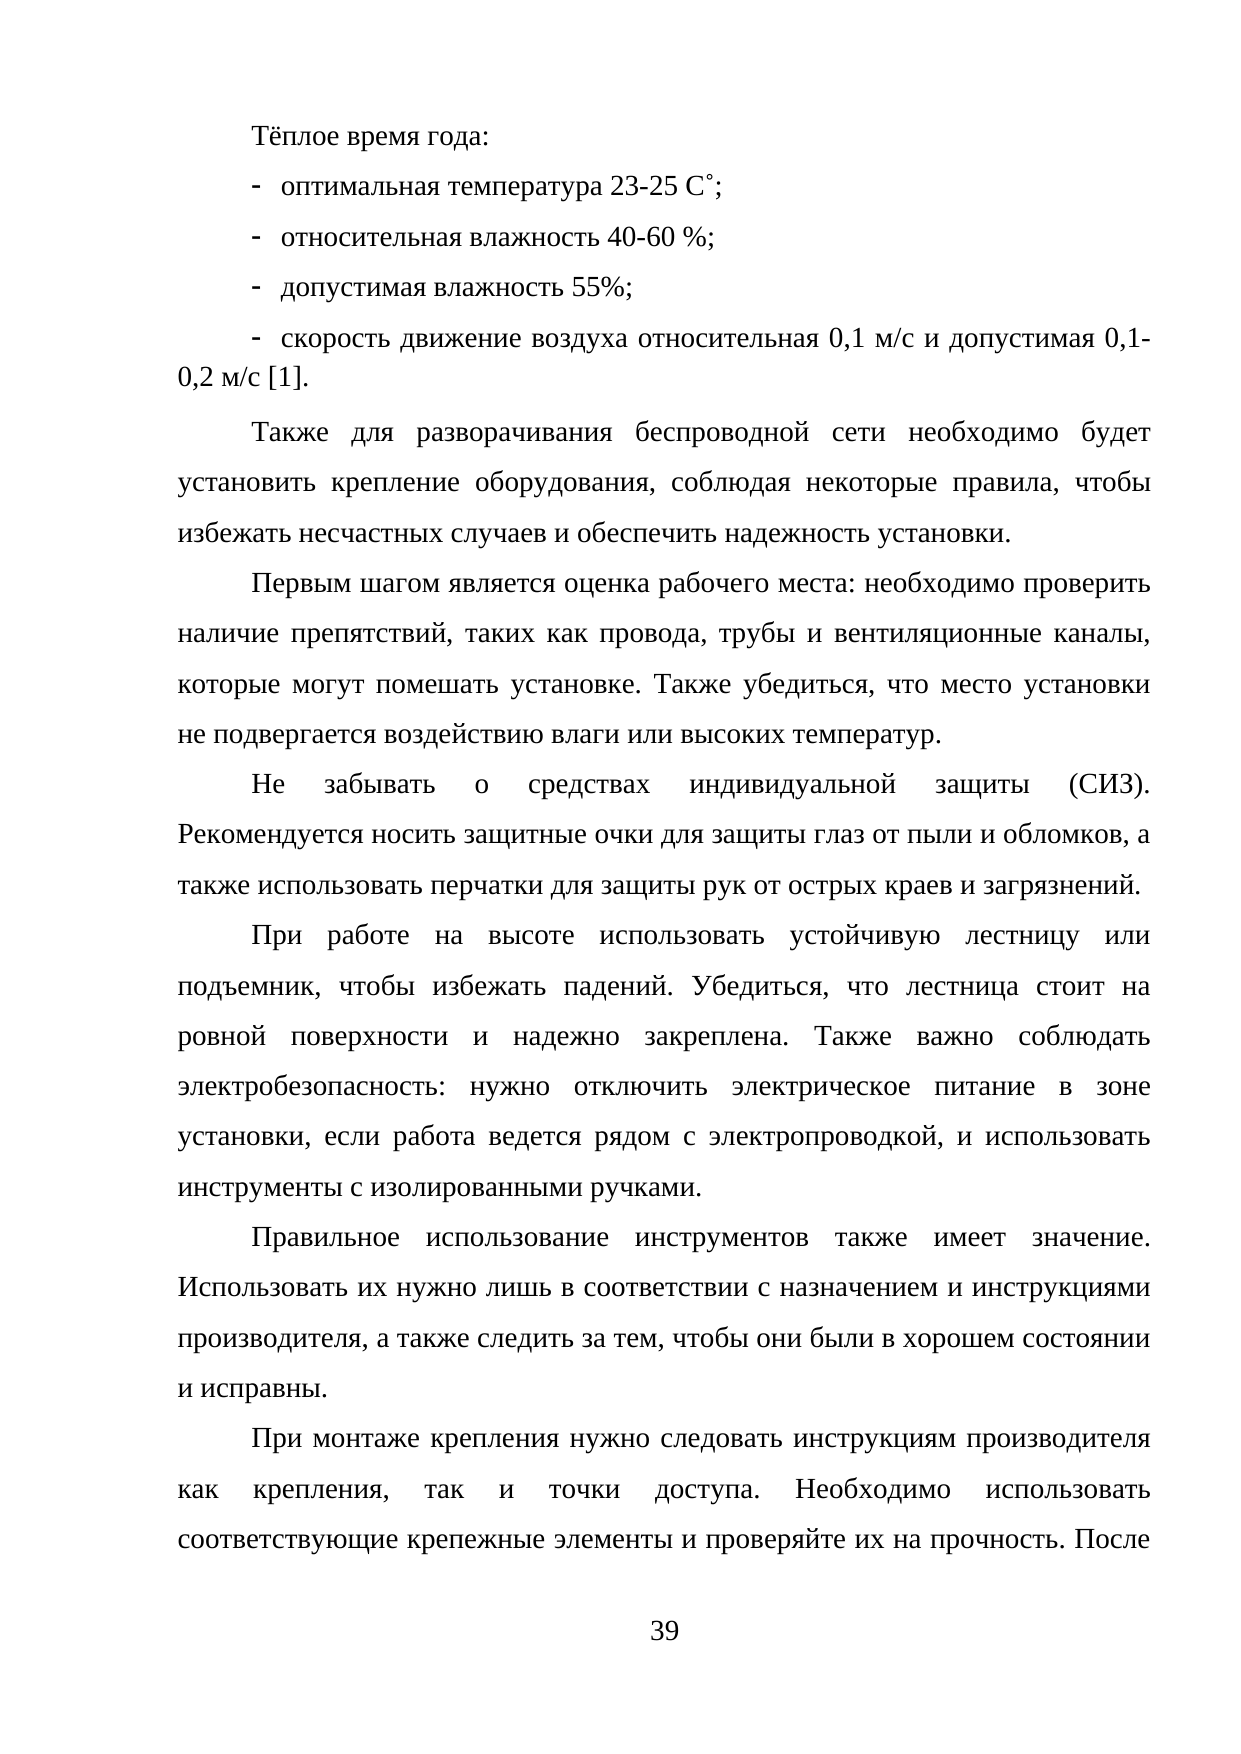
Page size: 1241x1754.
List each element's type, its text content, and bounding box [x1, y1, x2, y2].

text Правильное использование инструментов также имеет значение. Использовать их нужно лишь в соответствии с назначением и инструкциями производителя, а также следить за тем, чтобы они были в хорошем состоянии и исправны. [177, 1219, 1152, 1404]
list скорость движение воздуха относительная 0,1 м/с и допустимая 0,1-0,2 м/с [1]. [177, 320, 1152, 392]
text Также для разворачивания беспроводной сети необходимо будет установить крепление оборудования, соблюдая некоторые правила, чтобы избежать несчастных случаев и обеспечить надежность установки. [177, 414, 1152, 548]
text Не забывать о средствах индивидуальной защиты (СИЗ). Рекомендуется носить защитные очки для защиты глаз от пыли и обломков, а также использовать перчатки для защиты рук от острых краев и загрязнений. [177, 766, 1152, 901]
list допустимая влажность 55%; [177, 269, 1152, 303]
list оптимальная температура 23-25 С˚; [177, 168, 1152, 202]
text При работе на высоте использовать устойчивую лестницу или подъемник, чтобы избежать падений. Убедиться, что лестница стоит на ровной поверхности и надежно закреплена. Также важно соблюдать электробезопасность: нужно отключить электрическое питание в зоне установки, если работа ведется рядом с электропроводкой, и использовать инструменты с изолированными ручками. [177, 917, 1152, 1202]
text Первым шагом является оценка рабочего места: необходимо проверить наличие препятствий, таких как провода, трубы и вентиляционные каналы, которые могут помешать установке. Также убедиться, что место установки не подвергается воздействию влаги или высоких температур. [177, 565, 1152, 749]
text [177, 1420, 1152, 1554]
text Тёплое время года: [177, 118, 1152, 152]
list относительная влажность 40-60 %; [177, 219, 1152, 252]
